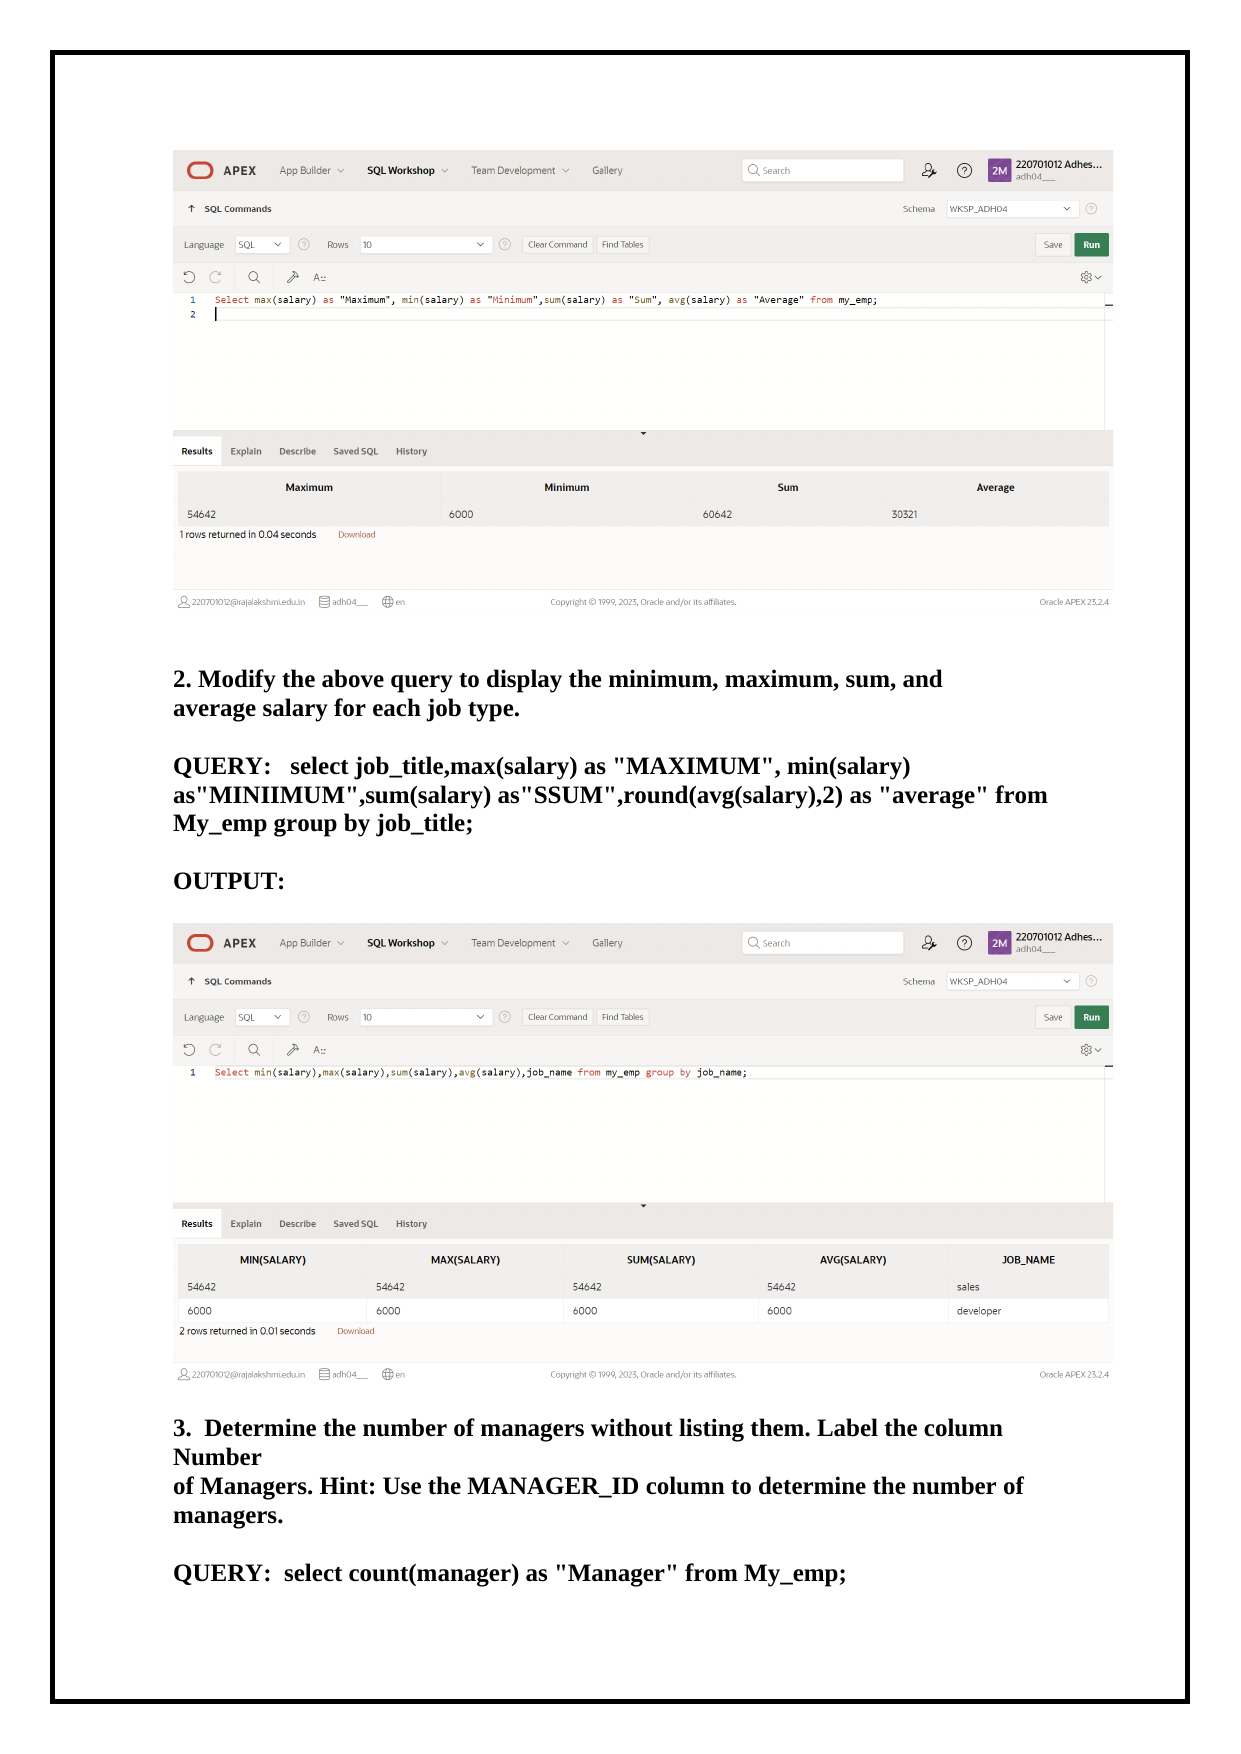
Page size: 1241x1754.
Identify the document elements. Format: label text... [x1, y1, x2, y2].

list managers. [173, 1500, 1090, 1529]
list average salary for each job type. [173, 693, 1090, 722]
picture [172, 150, 1114, 614]
picture [172, 923, 1114, 1385]
list of Managers. Hint: Use the MANAGER_ID column to determine the number of [173, 1471, 1090, 1500]
list 3. Determine the number of managers without listing them. Label the column Number [173, 1413, 1090, 1471]
list QUERY: select job_title,max(salary) as "MAXIMUM", min(salary) as"MINIIMUM",sum(salary) as"SSUM",round(avg(salary),2) as "average" from My_emp group by job_title; [173, 751, 1090, 837]
list QUERY: select count(manager) as "Manager" from My_emp; [173, 1558, 1090, 1586]
list OUTPUT: [173, 866, 1090, 895]
list 2. Modify the above query to display the minimum, maximum, sum, and [173, 664, 1090, 693]
